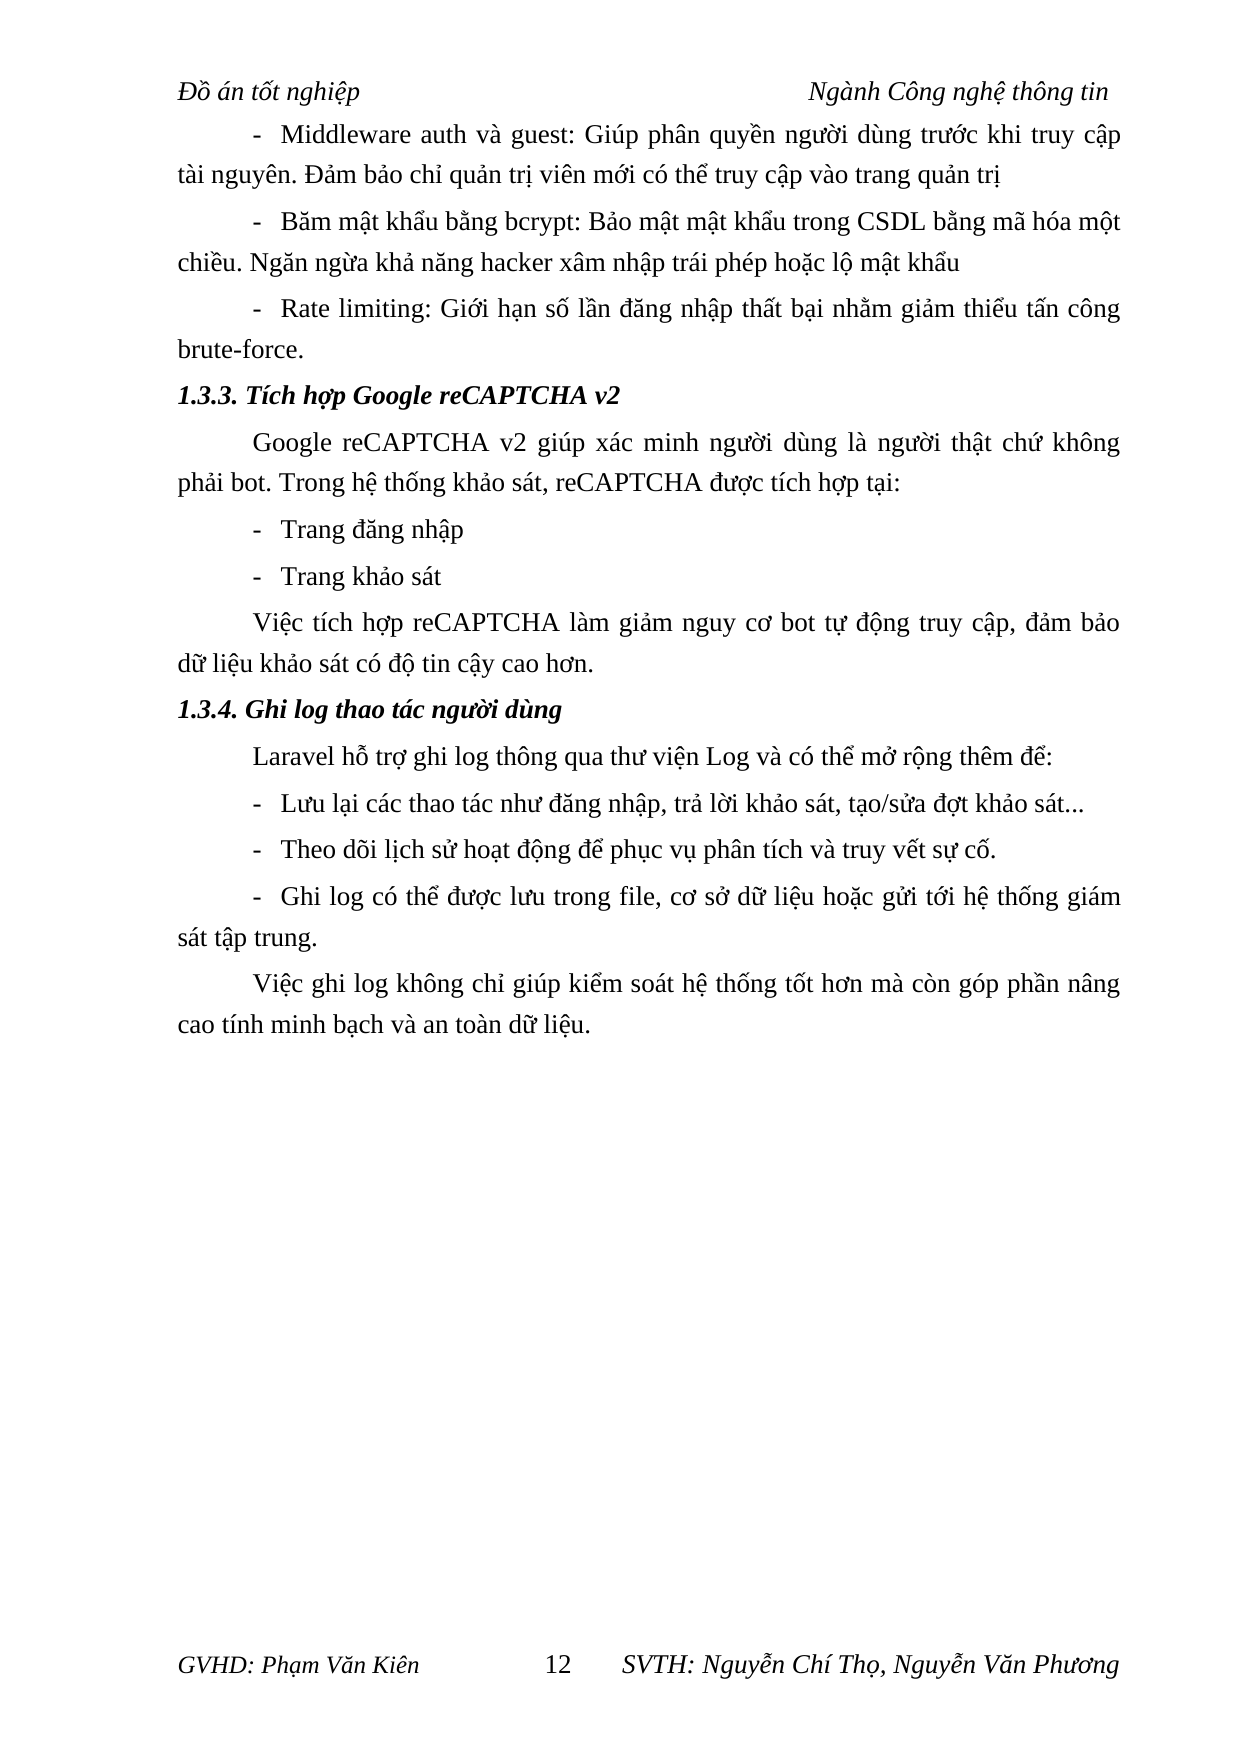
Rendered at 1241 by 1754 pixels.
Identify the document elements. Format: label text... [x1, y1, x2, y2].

text Lưu lại các thao tác như đăng nhập, trả lời khảo sát, tạo/sửa đợt khảo sát... [177, 787, 1122, 818]
subtitle 1.3.3. Tích hợp Google reCAPTCHA v2 [177, 379, 1122, 411]
text Laravel hỗ trợ ghi log thông qua thư viện Log và có thể mở rộng thêm để: [177, 740, 1122, 771]
text Middleware auth và guest: Giúp phân quyền người dùng trước khi truy cập tài nguyên. Đảm bảo chỉ quản trị viên mới có thể truy cập vào trang quản trị [177, 118, 1122, 190]
text Rate limiting: Giới hạn số lần đăng nhập thất bại nhằm giảm thiểu tấn công brute-force. [177, 292, 1122, 364]
text Băm mật khẩu bằng bcrypt: Bảo mật mật khẩu trong CSDL bằng mã hóa một chiều. Ngăn ngừa khả năng hacker xâm nhập trái phép hoặc lộ mật khẩu [177, 205, 1122, 277]
text Trang đăng nhập [177, 513, 1122, 544]
subtitle 1.3.4. Ghi log thao tác người dùng [177, 693, 1122, 725]
text Google reCAPTCHA v2 giúp xác minh người dùng là người thật chứ không phải bot. Trong hệ thống khảo sát, reCAPTCHA được tích hợp tại: [177, 426, 1122, 498]
text Việc ghi log không chỉ giúp kiểm soát hệ thống tốt hơn mà còn góp phần nâng cao tính minh bạch và an toàn dữ liệu. [177, 967, 1122, 1039]
text Theo dõi lịch sử hoạt động để phục vụ phân tích và truy vết sự cố. [177, 833, 1122, 865]
text Ghi log có thể được lưu trong file, cơ sở dữ liệu hoặc gửi tới hệ thống giám sát tập trung. [177, 880, 1122, 952]
text Việc tích hợp reCAPTCHA làm giảm nguy cơ bot tự động truy cập, đảm bảo dữ liệu khảo sát có độ tin cậy cao hơn. [177, 606, 1122, 678]
text Trang khảo sát [177, 560, 1122, 591]
